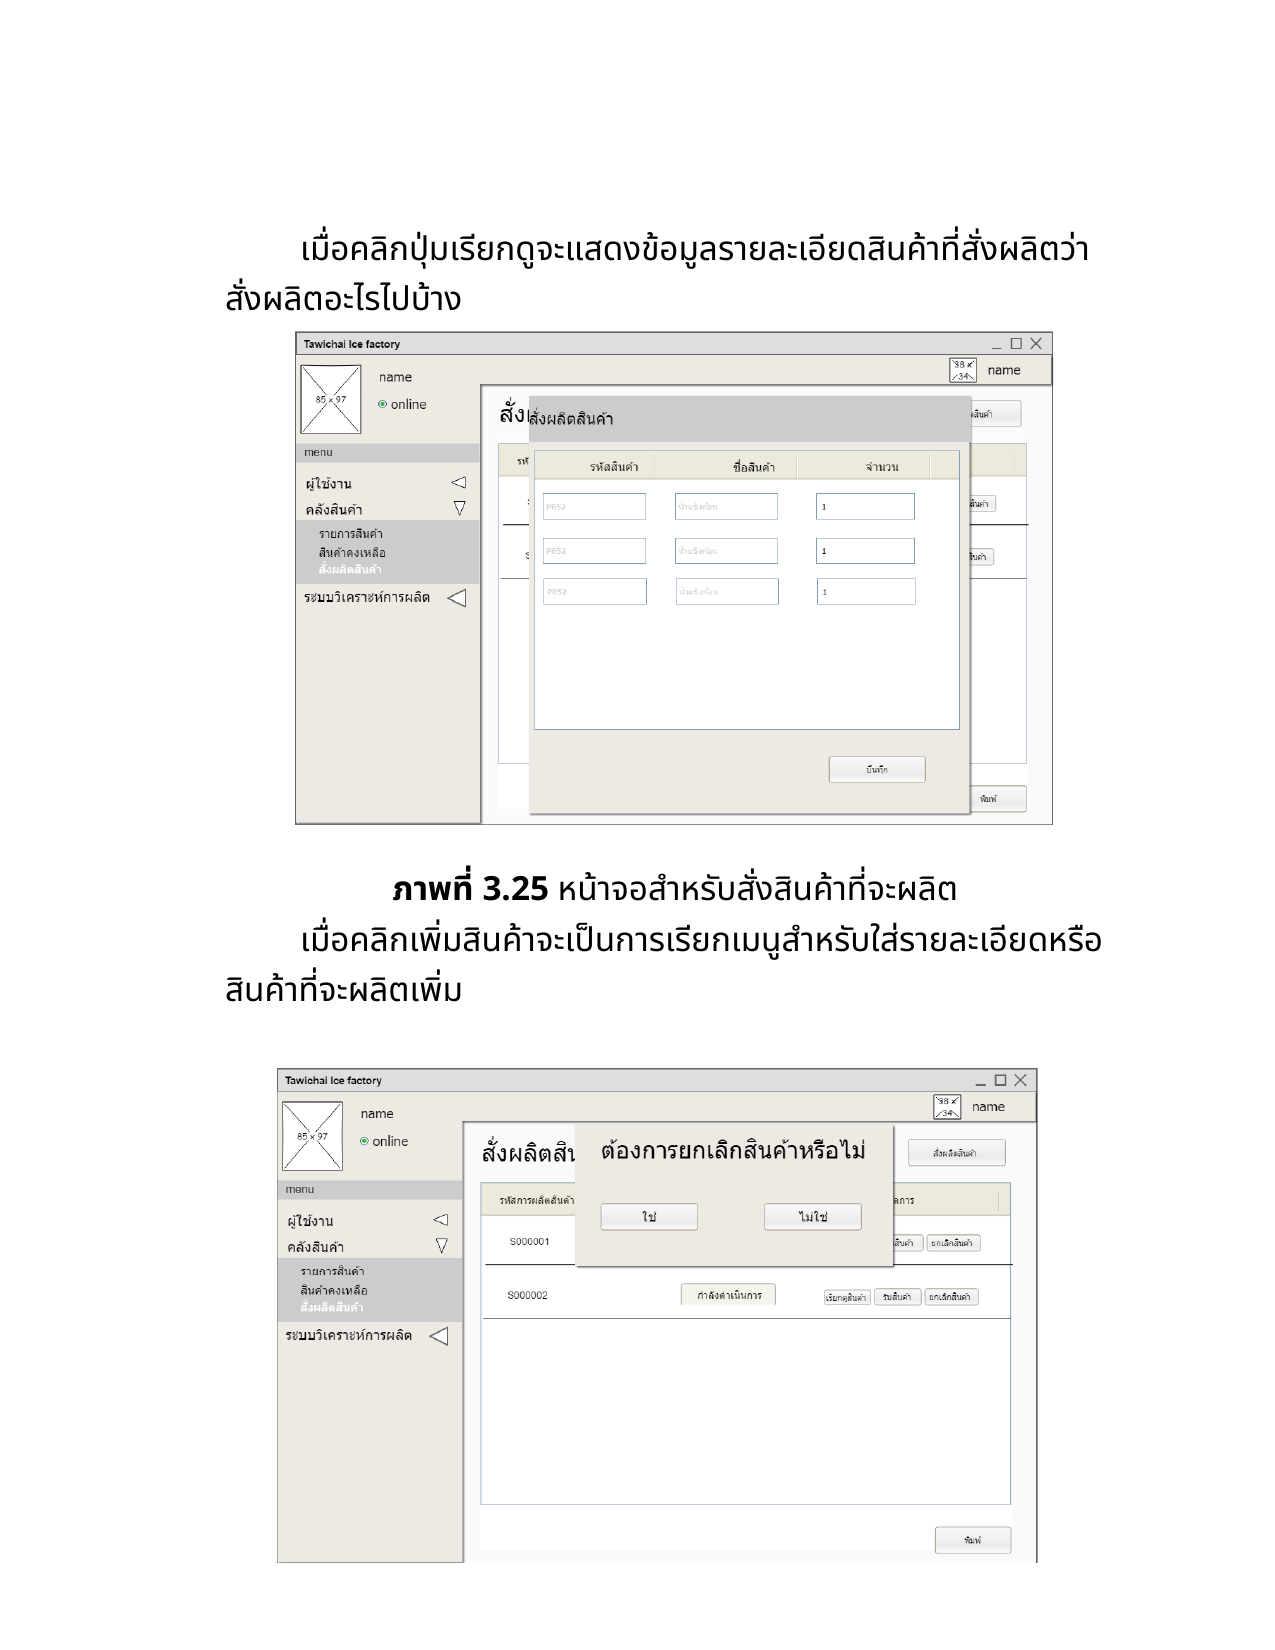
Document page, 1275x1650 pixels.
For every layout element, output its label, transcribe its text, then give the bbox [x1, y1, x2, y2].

text เมื่อคลิกปุ่มเรียกดูจะแสดงข้อมูลรายละเอียดสินค้าที่สั่งผลิตว่าสั่งผลิตอะไรไปบ้าง [225, 225, 1125, 326]
text เมื่อคลิกเพิ่มสินค้าจะเป็นการเรียกเมนูสำหรับใส่รายละเอียดหรือสินค้าที่จะผลิตเพิ่ม [225, 916, 1125, 1017]
picture [275, 1062, 1038, 1563]
text ภาพที่ 3.25 หน้าจอสำหรับสั่งสินค้าที่จะผลิต [225, 865, 1125, 916]
picture [295, 327, 1055, 825]
